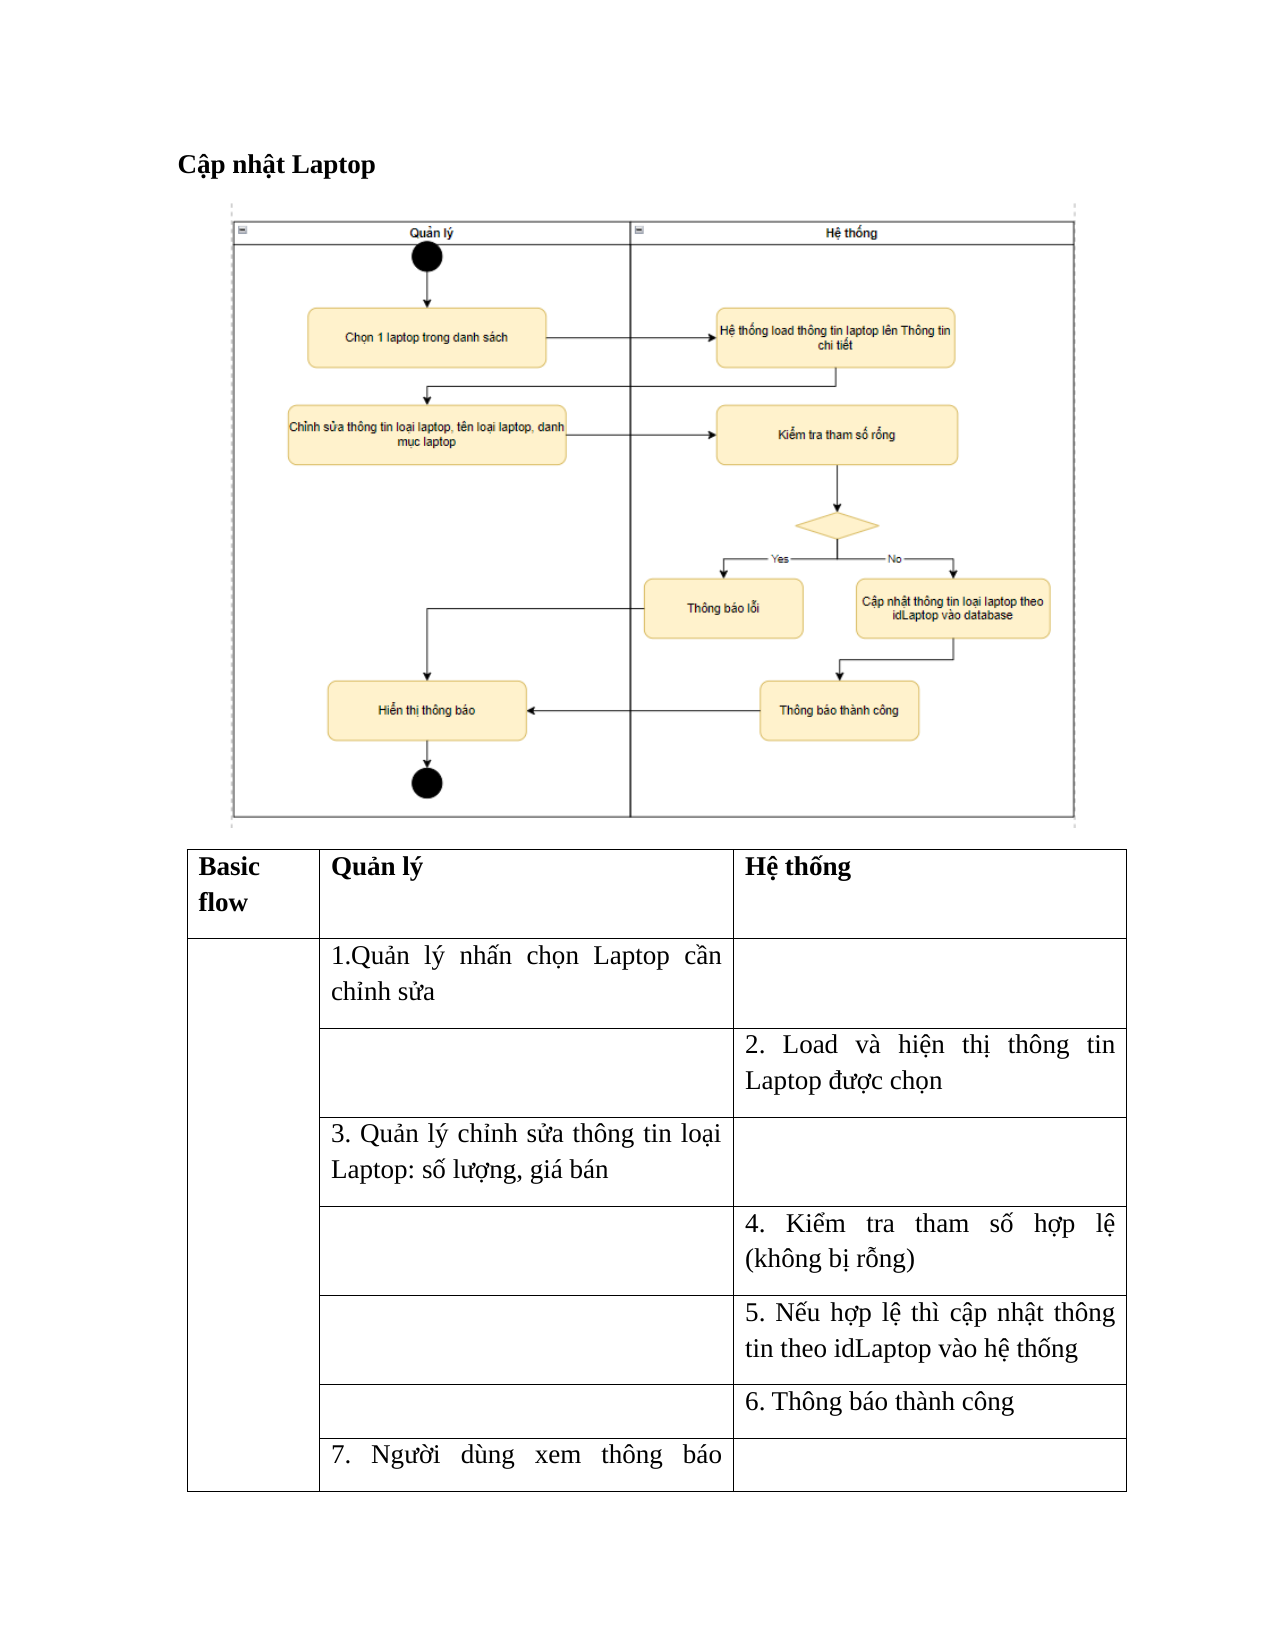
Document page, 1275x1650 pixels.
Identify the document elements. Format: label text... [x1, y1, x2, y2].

table_cell [734, 939, 1126, 1027]
table_cell [734, 1118, 1126, 1206]
table_cell [734, 1439, 1126, 1491]
table_header Quản lý [320, 850, 733, 938]
text Cập nhật Laptop [177, 148, 1127, 179]
picture [177, 200, 1120, 828]
table_cell [320, 1296, 733, 1384]
table_cell [320, 1207, 733, 1295]
table_cell 3. Quản lý chỉnh sửa thông tin loại Laptop: số lượng, giá bán [320, 1118, 733, 1206]
table_cell [320, 1029, 733, 1117]
table_cell 1.Quản lý nhấn chọn Laptop cần chỉnh sửa [320, 939, 733, 1027]
table_cell 2. Load và hiện thị thông tin Laptop được chọn [734, 1029, 1126, 1117]
table_cell 4. Kiểm tra tham số hợp lệ (không bị rỗng) [734, 1207, 1126, 1295]
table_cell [320, 1439, 733, 1491]
table_header Hệ thống [734, 850, 1126, 938]
table_cell [188, 939, 319, 1491]
table_header Basic flow [188, 850, 319, 938]
table_cell 6. Thông báo thành công [734, 1385, 1126, 1437]
table_cell [320, 1385, 733, 1437]
table_cell 5. Nếu hợp lệ thì cập nhật thông tin theo idLaptop vào hệ thống [734, 1296, 1126, 1384]
